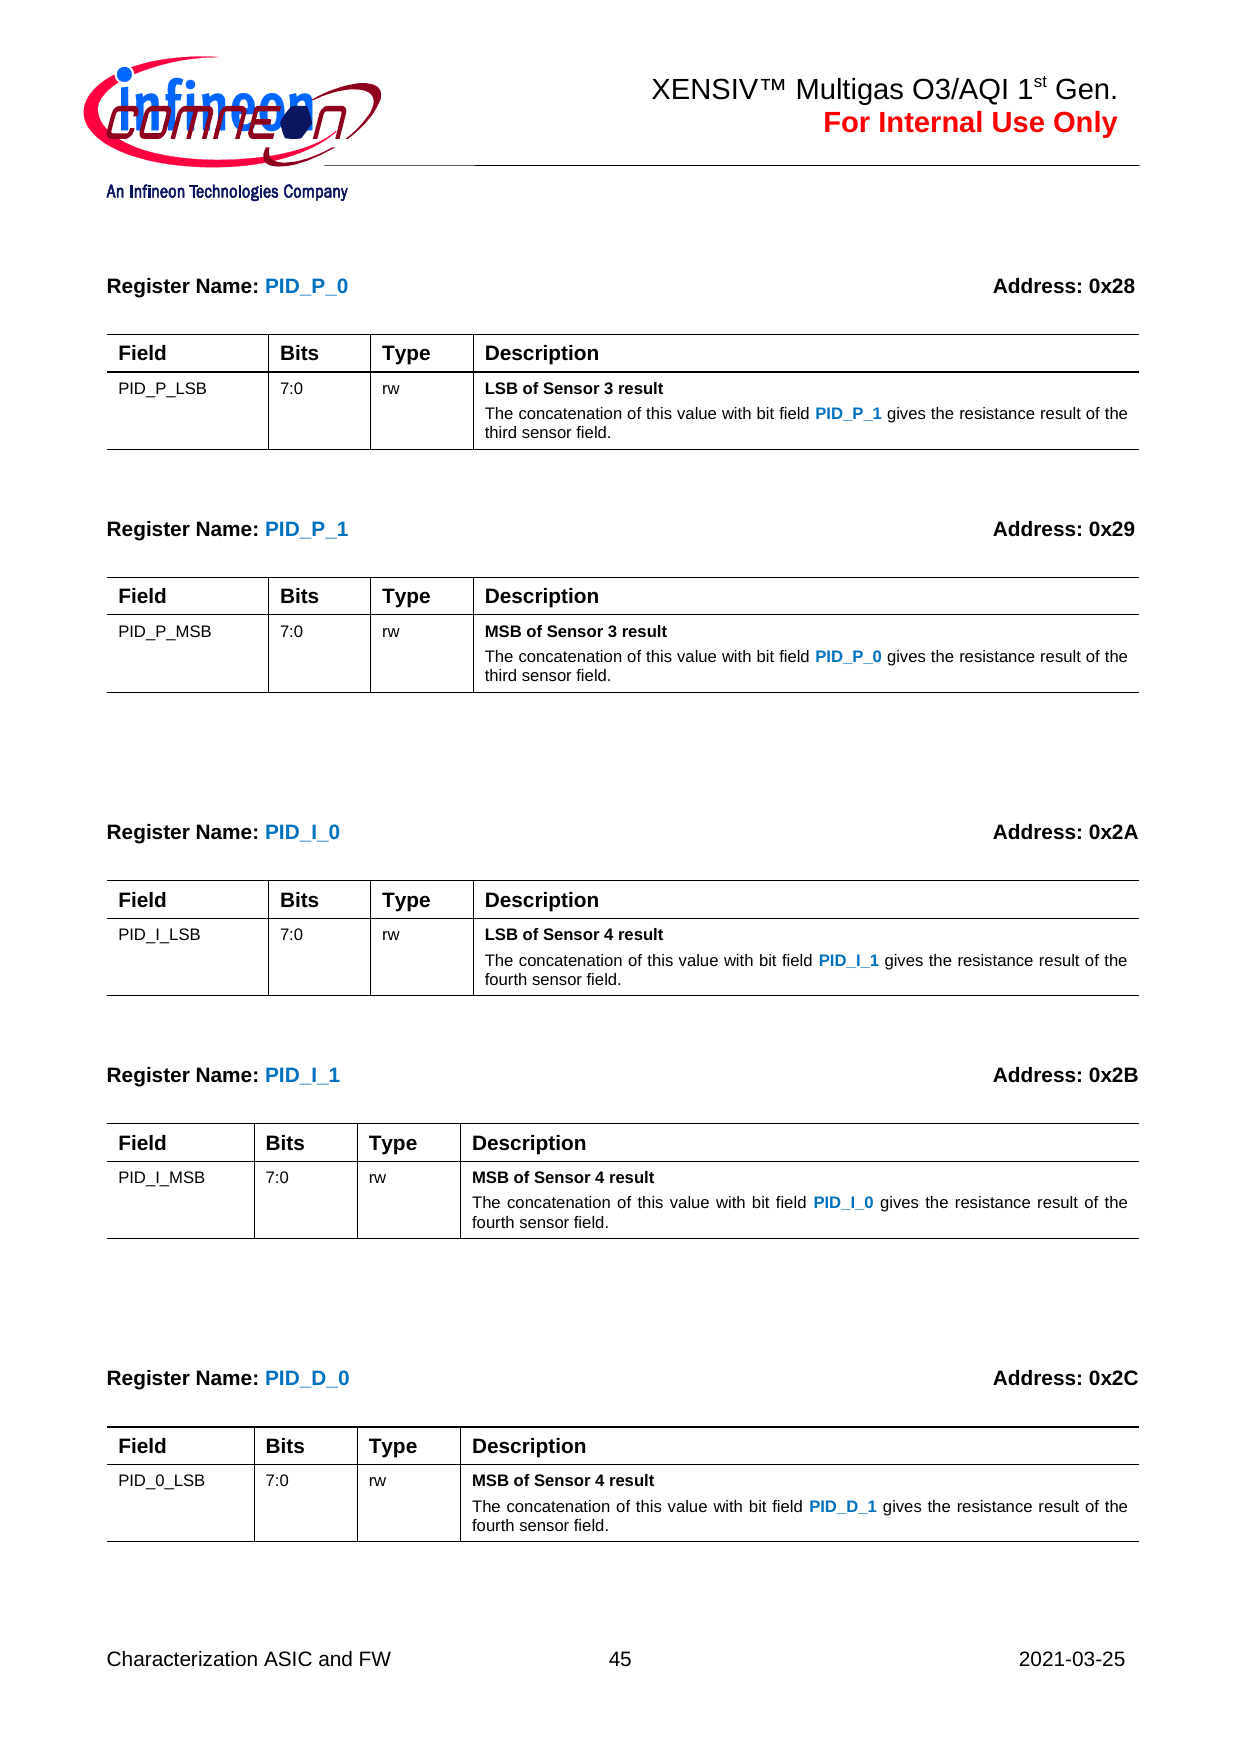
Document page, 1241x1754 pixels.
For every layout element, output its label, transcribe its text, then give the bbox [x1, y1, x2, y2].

table_header Description [474, 881, 1139, 918]
table_header Description [474, 578, 1139, 614]
table_header Description [461, 1428, 1139, 1464]
table_cell rw [358, 1162, 460, 1238]
table_cell MSB of Sensor 4 result The concatenation of this value with bit field PID_D_1 gives the resistance result of the fourth sensor field. [461, 1465, 1139, 1541]
table_cell rw [371, 919, 473, 995]
table_header Type [358, 1124, 460, 1161]
table_cell MSB of Sensor 4 result The concatenation of this value with bit field PID_I_0 gives the resistance result of the fourth sensor field. [461, 1162, 1139, 1238]
text Register Name: PID_D_0 Address: 0x2C [106, 1366, 1140, 1390]
table_header Type [371, 881, 473, 918]
text Register Name: PID_P_1 Address: 0x29 [106, 516, 1140, 540]
text Register Name: PID_P_0 Address: 0x28 [106, 273, 1140, 297]
table_cell 7:0 [255, 1162, 357, 1238]
table_cell PID_P_MSB [107, 615, 268, 692]
table_header Bits [269, 578, 370, 614]
table_header Bits [255, 1428, 357, 1464]
table_cell 7:0 [269, 919, 370, 995]
table_header Description [461, 1124, 1139, 1161]
table_header Bits [269, 335, 370, 371]
table_header Description [474, 335, 1139, 371]
table_header Bits [255, 1124, 357, 1161]
text Register Name: PID_I_0 Address: 0x2A [106, 820, 1140, 844]
table_header Bits [269, 881, 370, 918]
table_cell rw [371, 373, 473, 449]
table_cell PID_0_LSB [107, 1465, 254, 1541]
table_header Type [358, 1428, 460, 1464]
table_cell 7:0 [255, 1465, 357, 1541]
table_cell PID_I_MSB [107, 1162, 254, 1238]
table_header Field [107, 1124, 254, 1161]
text Register Name: PID_I_1 Address: 0x2B [106, 1063, 1140, 1087]
table_cell 7:0 [269, 373, 370, 449]
table_header Type [371, 578, 473, 614]
table_cell PID_I_LSB [107, 919, 268, 995]
table_cell LSB of Sensor 4 result The concatenation of this value with bit field PID_I_1 gives the resistance result of the fourth sensor field. [474, 919, 1139, 995]
table_cell LSB of Sensor 3 result The concatenation of this value with bit field PID_P_1 gives the resistance result of the third sensor field. [474, 373, 1139, 449]
table_header Type [371, 335, 473, 371]
table_cell rw [358, 1465, 460, 1541]
table_header Field [107, 881, 268, 918]
table_cell 7:0 [269, 615, 370, 692]
table_cell rw [371, 615, 473, 692]
table_header Field [107, 1428, 254, 1464]
table_header Field [107, 578, 268, 614]
table_cell PID_P_LSB [107, 373, 268, 449]
table_cell MSB of Sensor 3 result The concatenation of this value with bit field PID_P_0 gives the resistance result of the third sensor field. [474, 615, 1139, 692]
table_header Field [107, 335, 268, 371]
